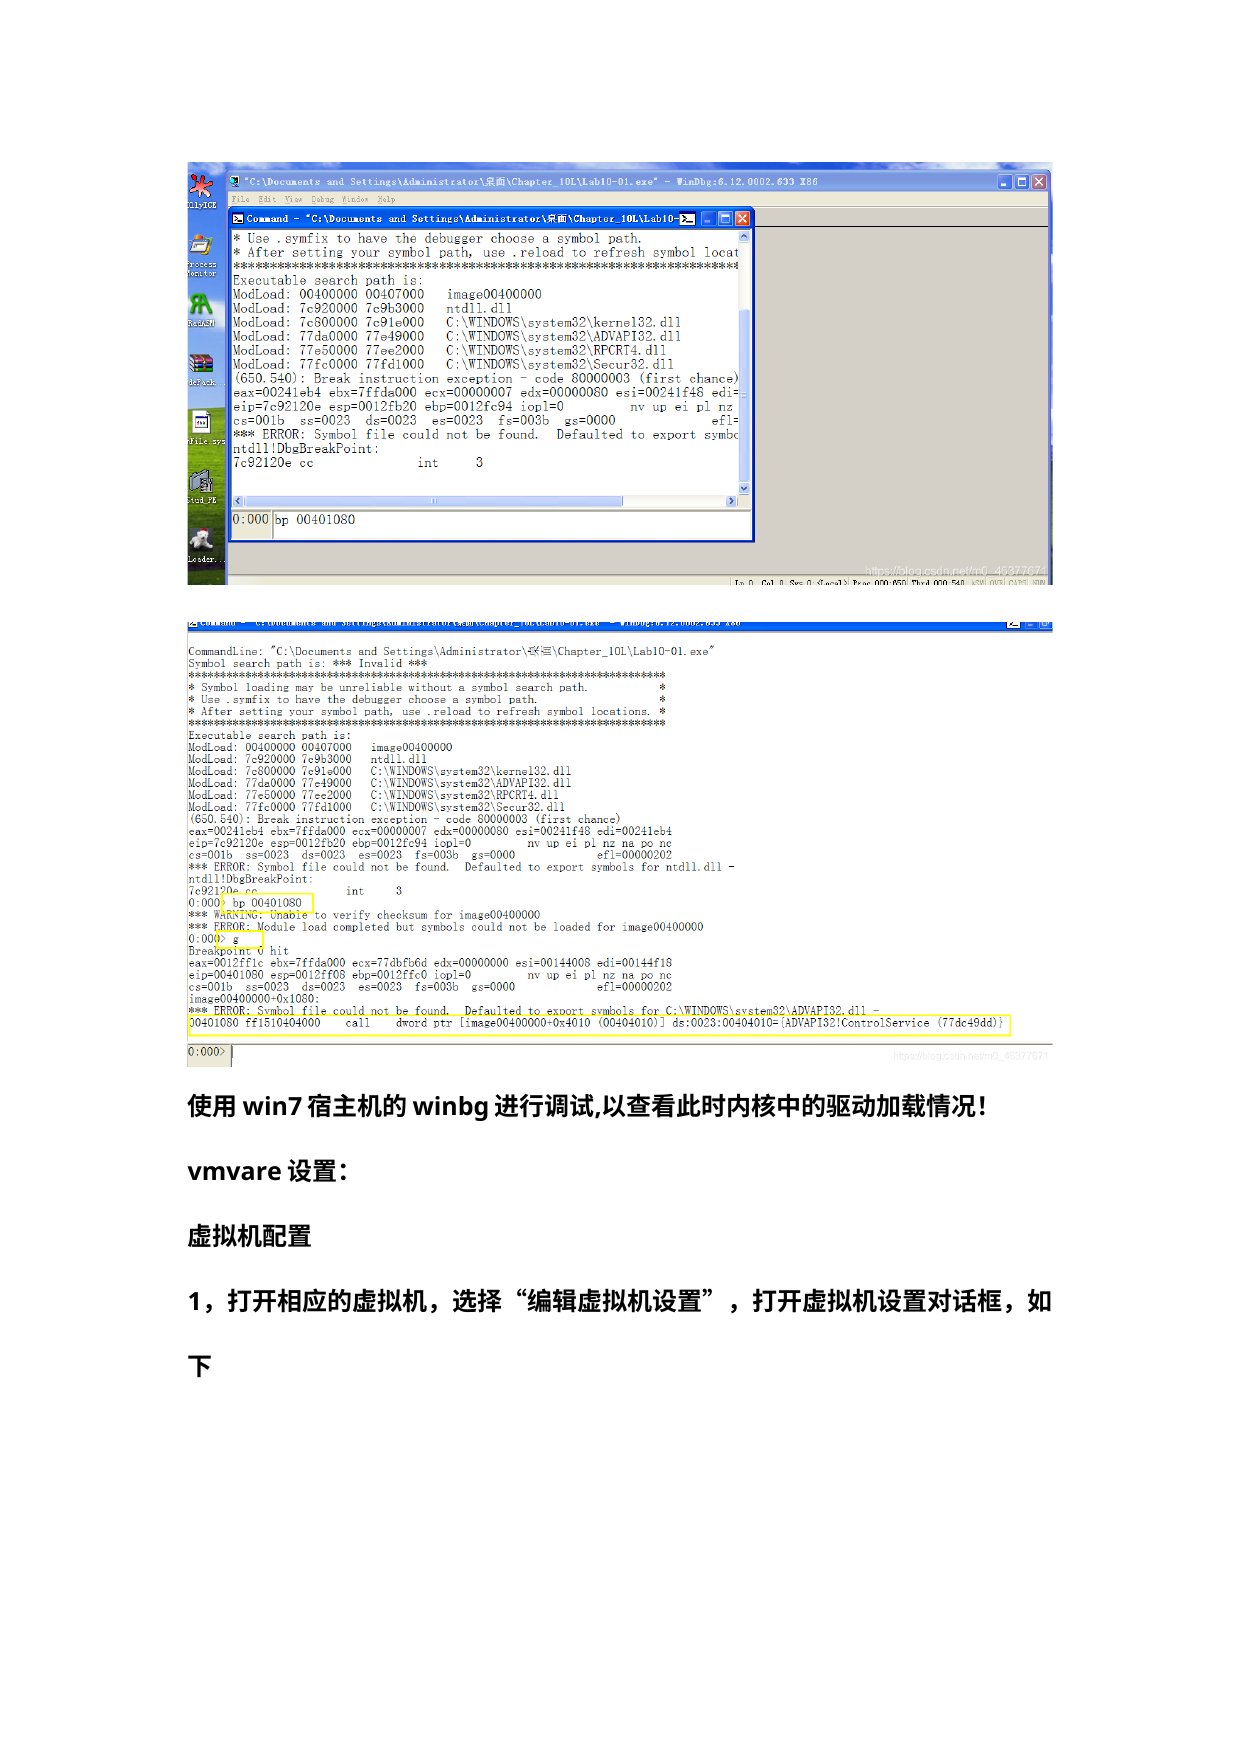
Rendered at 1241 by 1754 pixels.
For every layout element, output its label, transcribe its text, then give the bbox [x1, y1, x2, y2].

text vmvare设置： [187, 1137, 1053, 1202]
picture [187, 162, 1053, 585]
picture [187, 622, 1053, 1067]
text 虚拟机配置 1，打开相应的虚拟机，选择“编辑虚拟机设置”，打开虚拟机设置对话框，如下 [187, 1202, 1053, 1397]
text 使用win7宿主机的winbg进行调试,以查看此时内核中的驱动加载情况！ [187, 1072, 1053, 1137]
